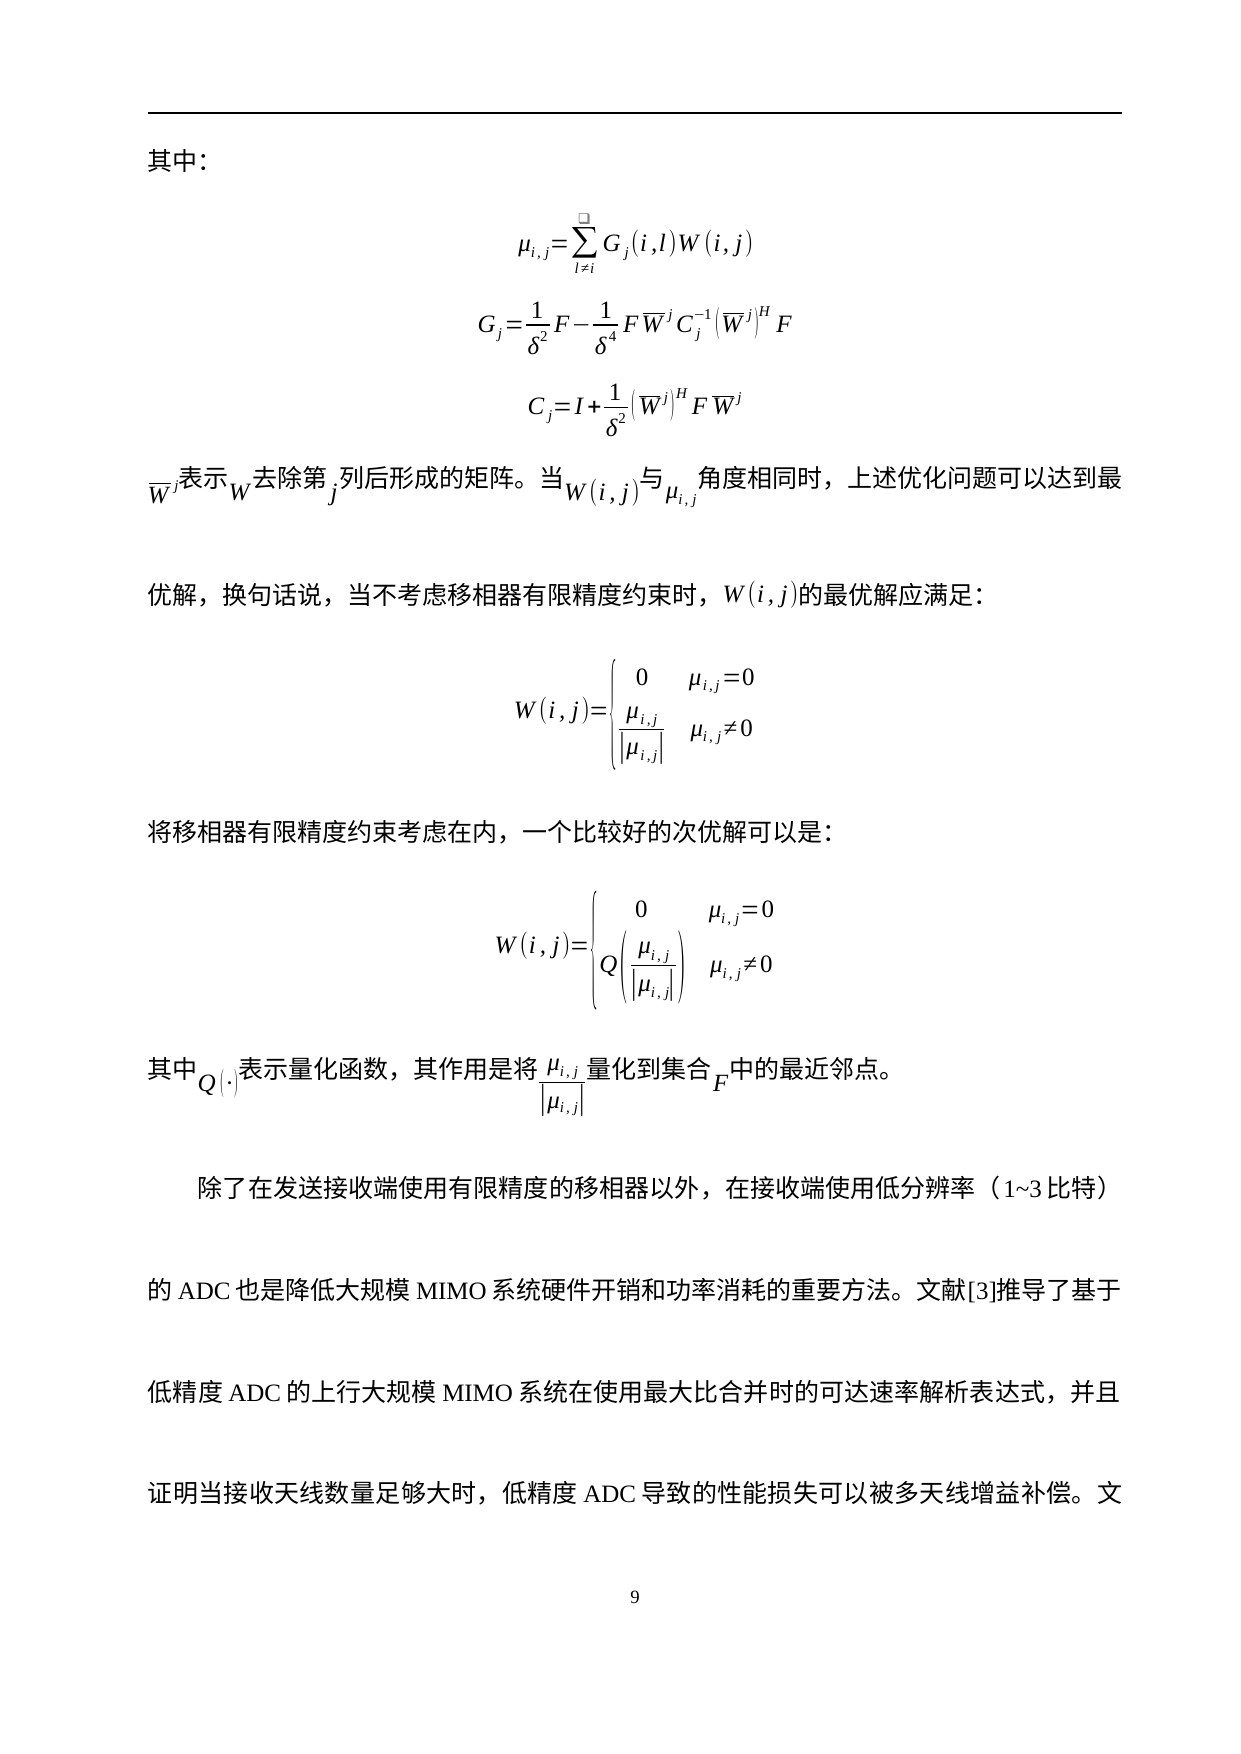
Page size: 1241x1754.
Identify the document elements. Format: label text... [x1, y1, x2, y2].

text 其中： [148, 125, 1122, 193]
text 将移相器有限精度约束考虑在内，一个比较好的次优解可以是： [148, 796, 1122, 864]
text 其中表示量化函数，其作用是将量化到集合中的最近邻点。 [148, 1032, 1122, 1134]
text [148, 1152, 1122, 1526]
text 表示去除第列后形成的矩阵。当与角度相同时，上述优化问题可以达到最优解，换句话说，当不考虑移相器有限精度约束时，的最优解应满足： [148, 458, 1122, 628]
